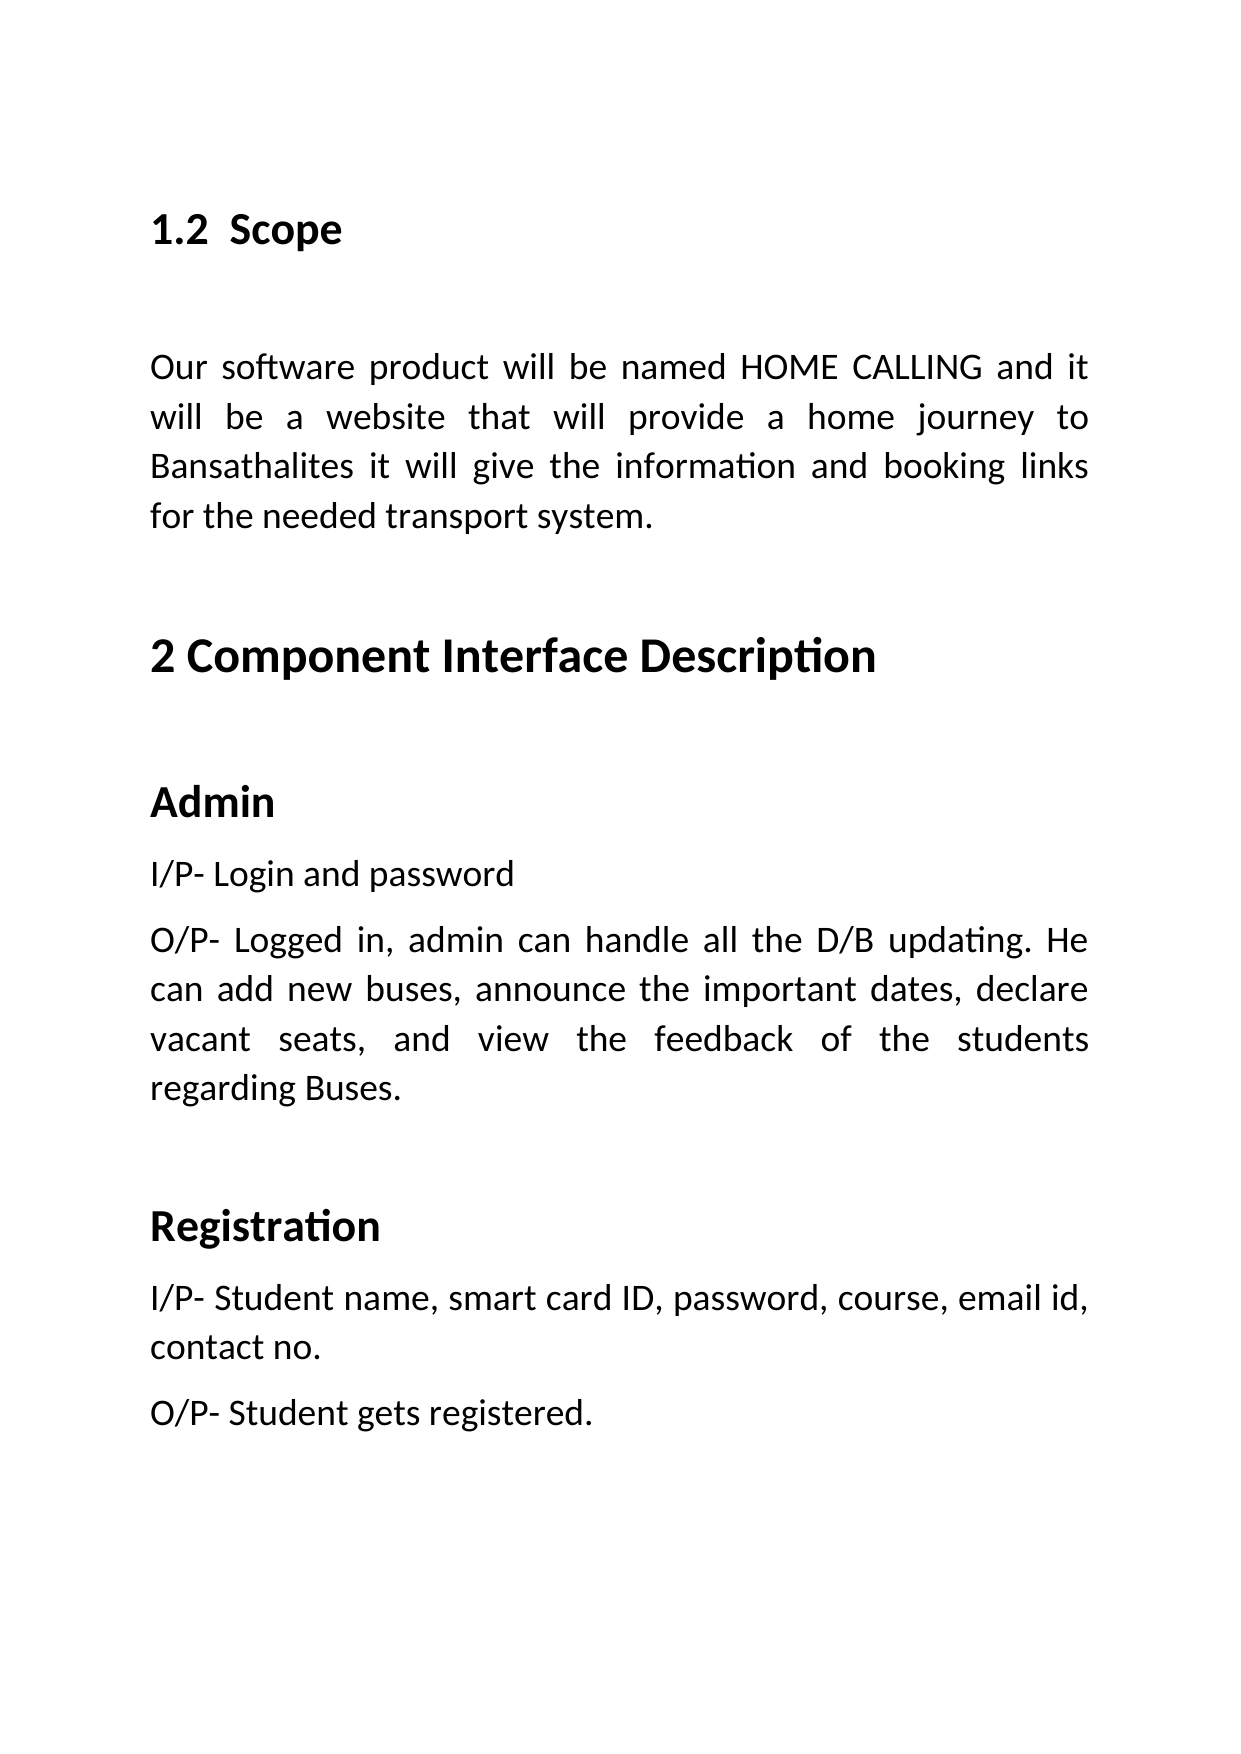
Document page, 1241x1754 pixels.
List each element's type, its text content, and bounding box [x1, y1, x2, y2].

text 2 Component Interface Description [150, 624, 1090, 685]
text I/P- Student name, smart card ID, password, course, email id, contact no. [150, 1273, 1090, 1369]
text Our software product will be named HOME CALLING and it will be a website that will provide a home journey to Bansathalites it will give the information and booking links for the needed transport system. [150, 343, 1090, 538]
text I/P- Login and password [150, 850, 1090, 896]
text O/P- Logged in, admin can handle all the D/B updating. He can add new buses, announce the important dates, declare vacant seats, and view the feedback of the students regarding Buses. [150, 916, 1090, 1110]
text 1.2 Scope [150, 150, 1090, 256]
text Admin [150, 773, 1090, 829]
text Registration [150, 1197, 1090, 1252]
text O/P- Student gets registered. [150, 1389, 1090, 1435]
